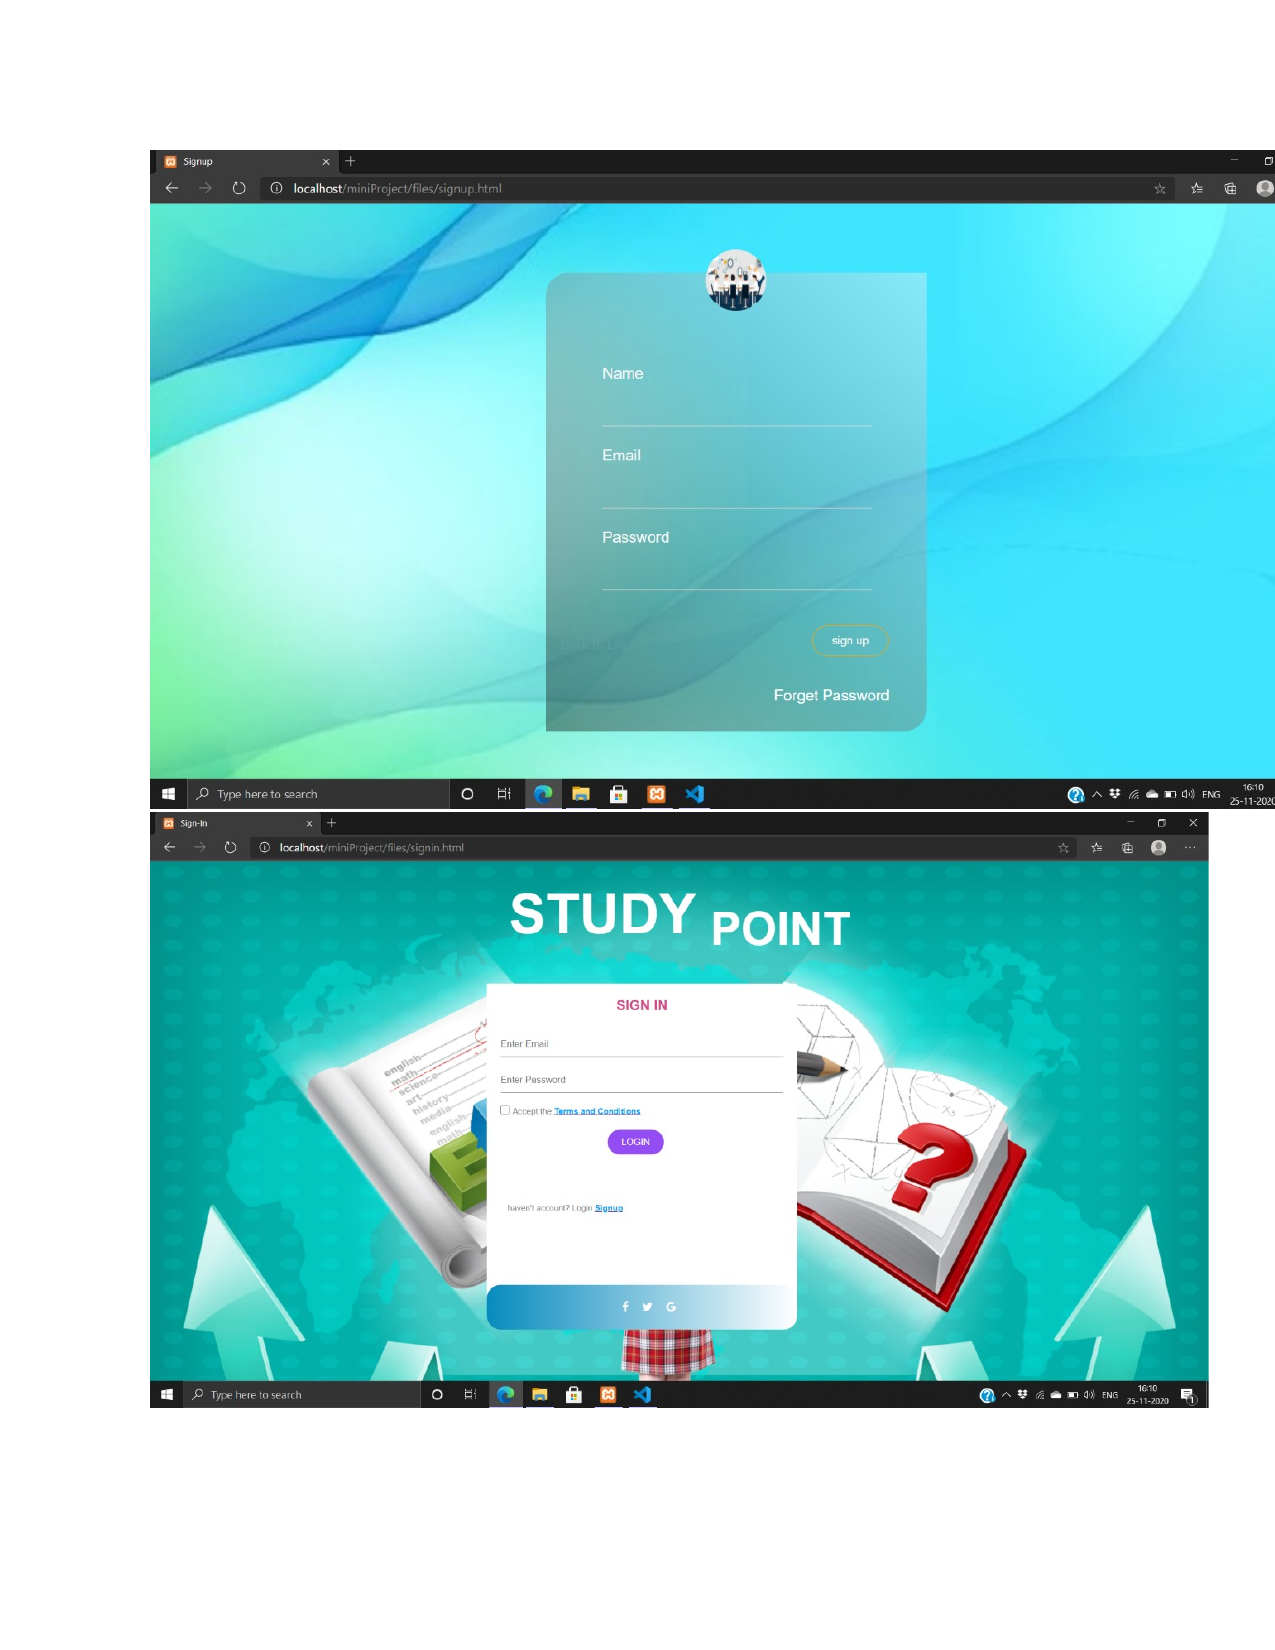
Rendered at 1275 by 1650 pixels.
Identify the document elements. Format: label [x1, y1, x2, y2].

picture [150, 812, 1209, 1408]
picture [150, 150, 1275, 809]
